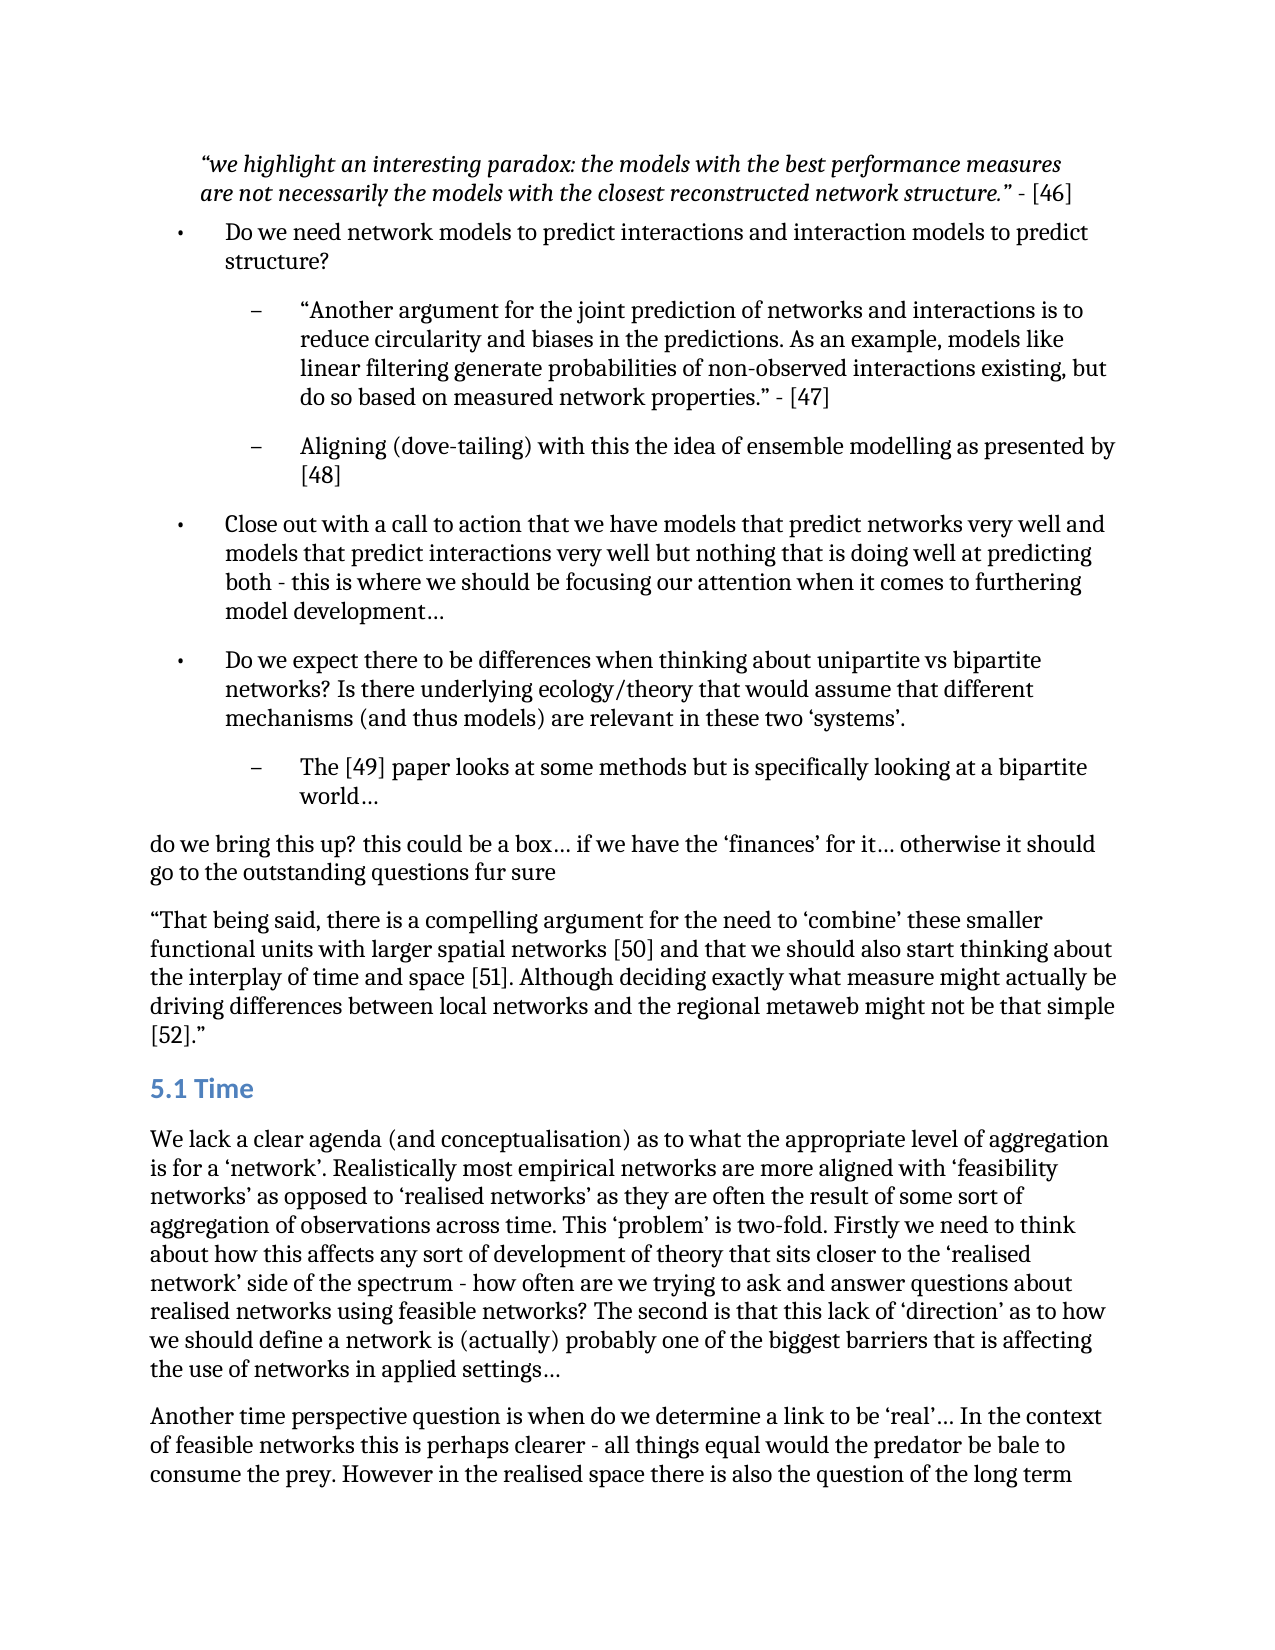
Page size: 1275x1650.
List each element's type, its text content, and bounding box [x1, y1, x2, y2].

list Do we expect there to be differences when thinking about unipartite vs bipartite networks? Is there underlying ecology/theory that would assume that different mechanisms (and thus models) are relevant in these two ‘systems’. [175, 646, 1125, 732]
text “we highlight an interesting paradox: the models with the best performance measures are not necessarily the models with the closest reconstructed network structure.” - [46] [200, 150, 1075, 207]
list The [49] paper looks at some methods but is specifically looking at a bipartite world… [250, 753, 1125, 811]
list Close out with a call to action that we have models that predict networks very well and models that predict interactions very well but nothing that is doing well at predicting both - this is where we should be focusing our attention when it comes to furthering model development… [175, 510, 1125, 625]
subtitle 5.1 Time [150, 1070, 1125, 1106]
list Aligning (dove-tailing) with this the idea of ensemble modelling as presented by [48] [250, 432, 1125, 489]
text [150, 1402, 1125, 1488]
text do we bring this up? this could be a box… if we have the ‘finances’ for it… otherwise it should go to the outstanding questions fur sure [150, 829, 1125, 887]
list “Another argument for the joint prediction of networks and interactions is to reduce circularity and biases in the predictions. As an example, models like linear filtering generate probabilities of non-observed interactions existing, but do so based on measured network properties.” - [47] [250, 296, 1125, 411]
text We lack a clear agenda (and conceptualisation) as to what the appropriate level of aggregation is for a ‘network’. Realistically most empirical networks are more aligned with ‘feasibility networks’ as opposed to ‘realised networks’ as they are often the result of some sort of aggregation of observations across time. This ‘problem’ is two-fold. Firstly we need to think about how this affects any sort of development of theory that sits closer to the ‘realised network’ side of the spectrum - how often are we trying to ask and answer questions about realised networks using feasible networks? The second is that this lack of ‘direction’ as to how we should define a network is (actually) probably one of the biggest barriers that is affecting the use of networks in applied settings… [150, 1125, 1125, 1383]
list Do we need network models to predict interactions and interaction models to predict structure? [175, 218, 1125, 275]
text “That being said, there is a compelling argument for the need to ‘combine’ these smaller functional units with larger spatial networks [50] and that we should also start thinking about the interplay of time and space [51]. Although deciding exactly what measure might actually be driving differences between local networks and the regional metaweb might not be that simple [52].” [150, 906, 1125, 1049]
